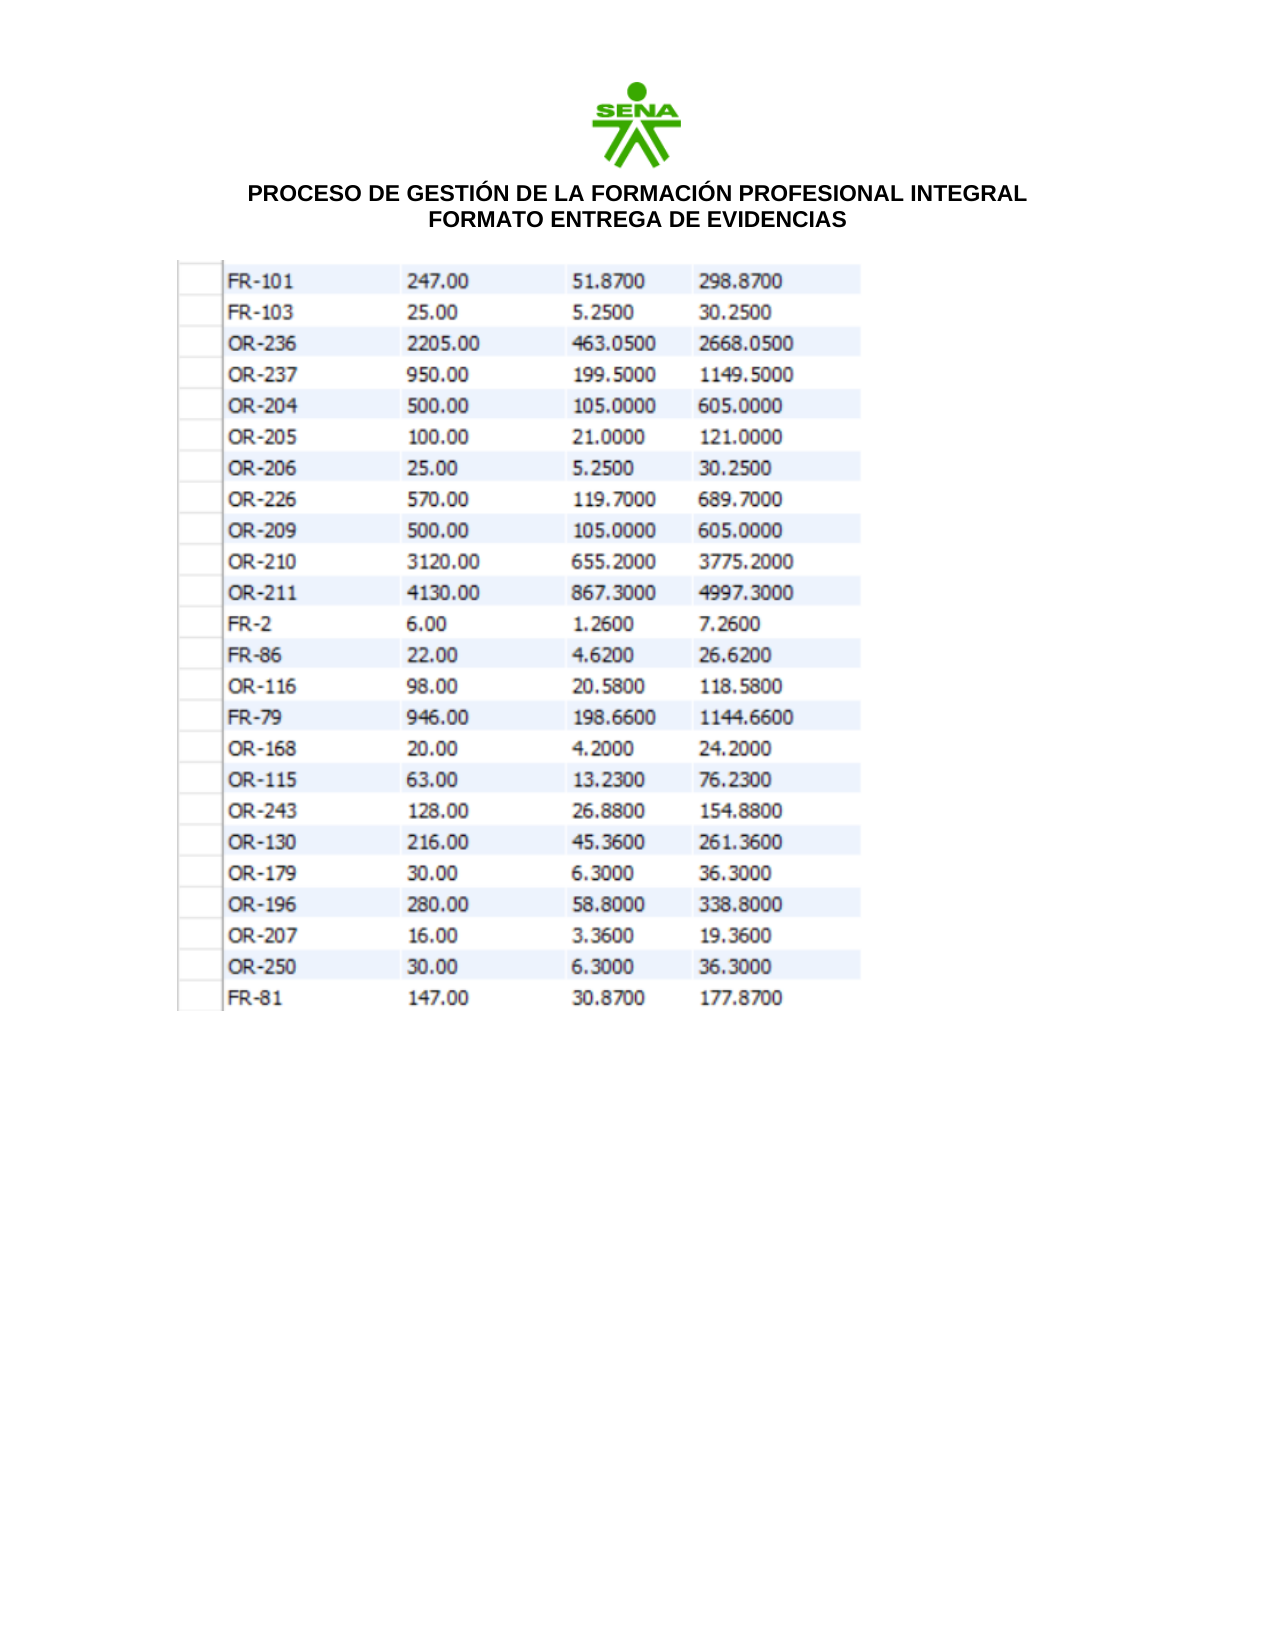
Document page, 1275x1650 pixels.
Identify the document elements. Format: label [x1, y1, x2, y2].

picture [586, 73, 689, 180]
picture [177, 260, 867, 1011]
